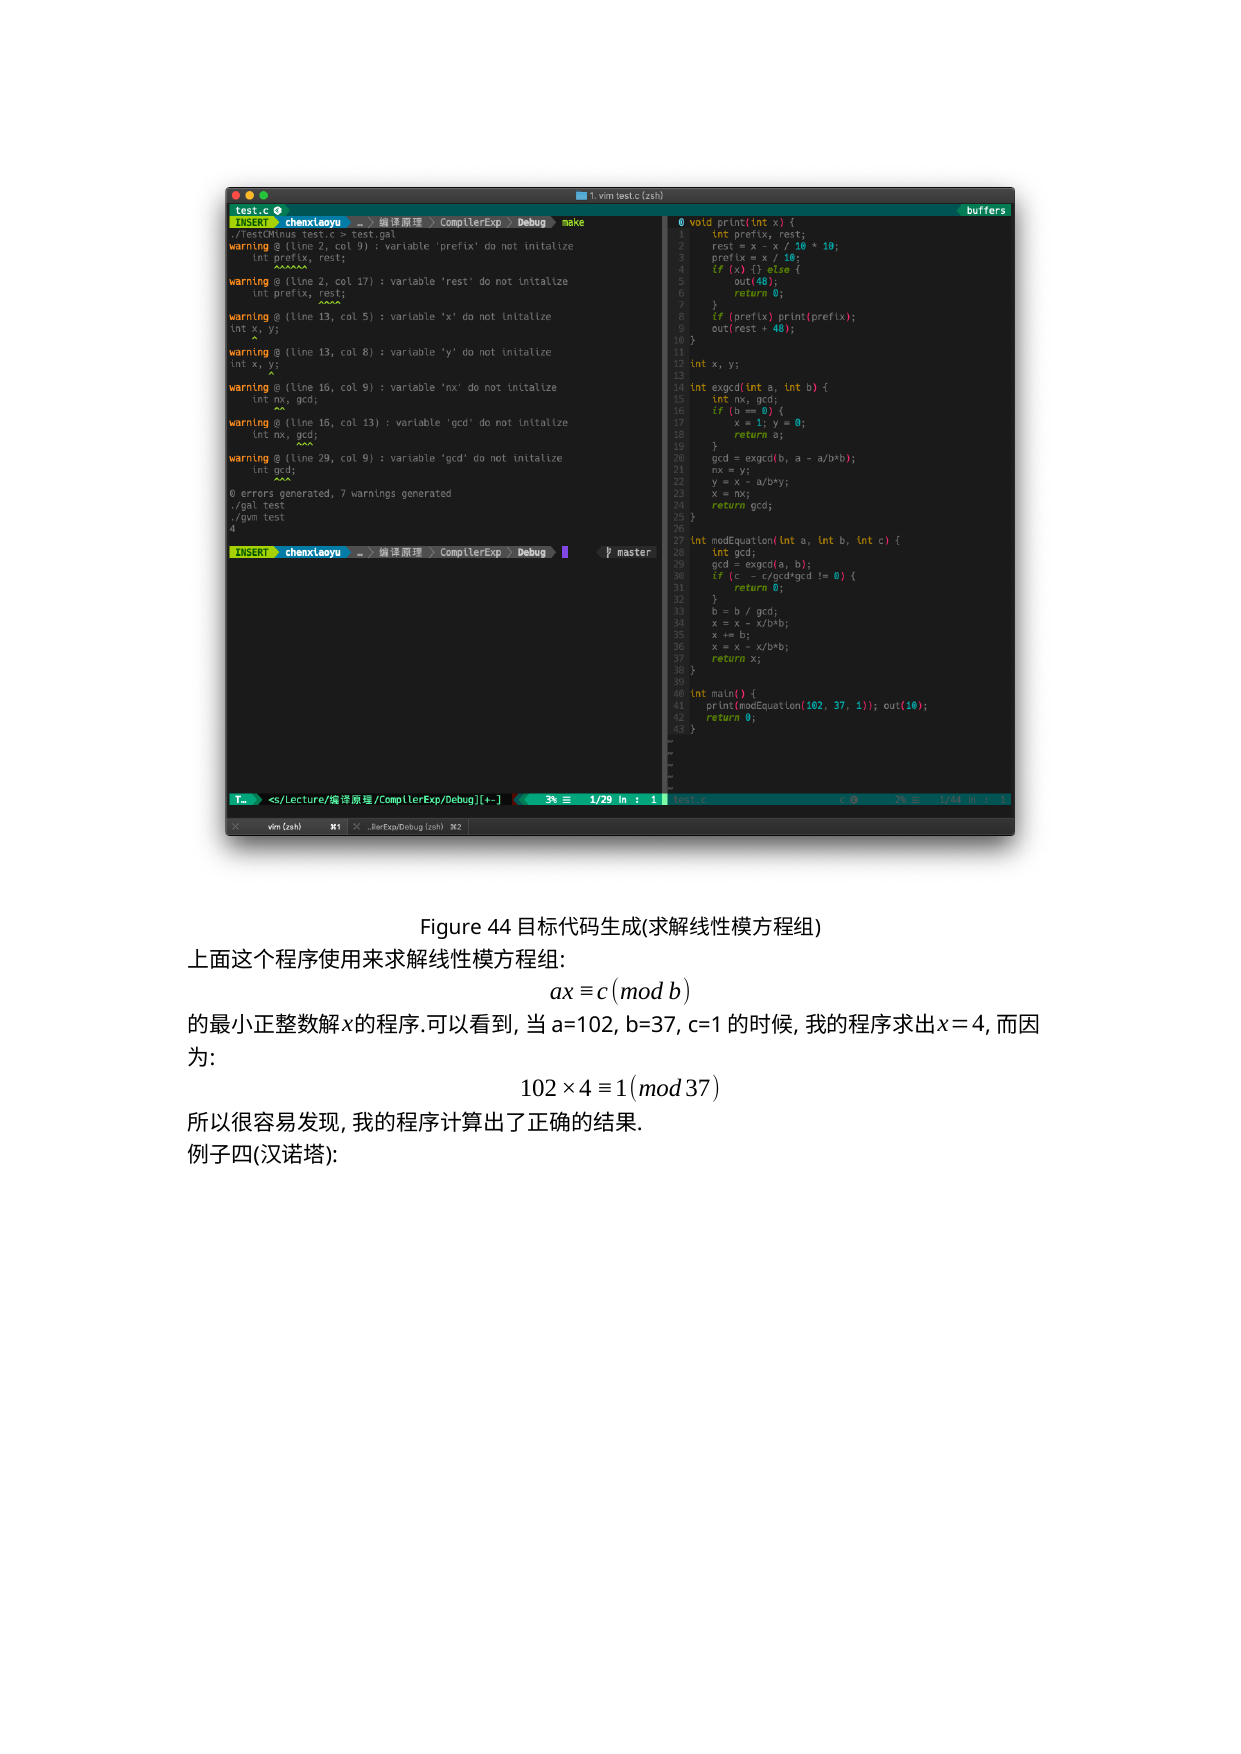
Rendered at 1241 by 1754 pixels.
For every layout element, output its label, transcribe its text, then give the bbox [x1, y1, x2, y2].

text 所以很容易发现, 我的程序计算出了正确的结果. [187, 1104, 1053, 1137]
text 例子四(汉诺塔): [187, 1137, 1053, 1169]
text 上面这个程序使用来求解线性模方程组: [187, 942, 1053, 974]
text 的最小正整数解的程序.可以看到, 当a=102, b=37, c=1的时候, 我的程序求出, 而因为: [187, 1007, 1053, 1072]
text Figure 44 目标代码生成(求解线性模方程组) [187, 909, 1053, 942]
picture [187, 162, 1053, 886]
